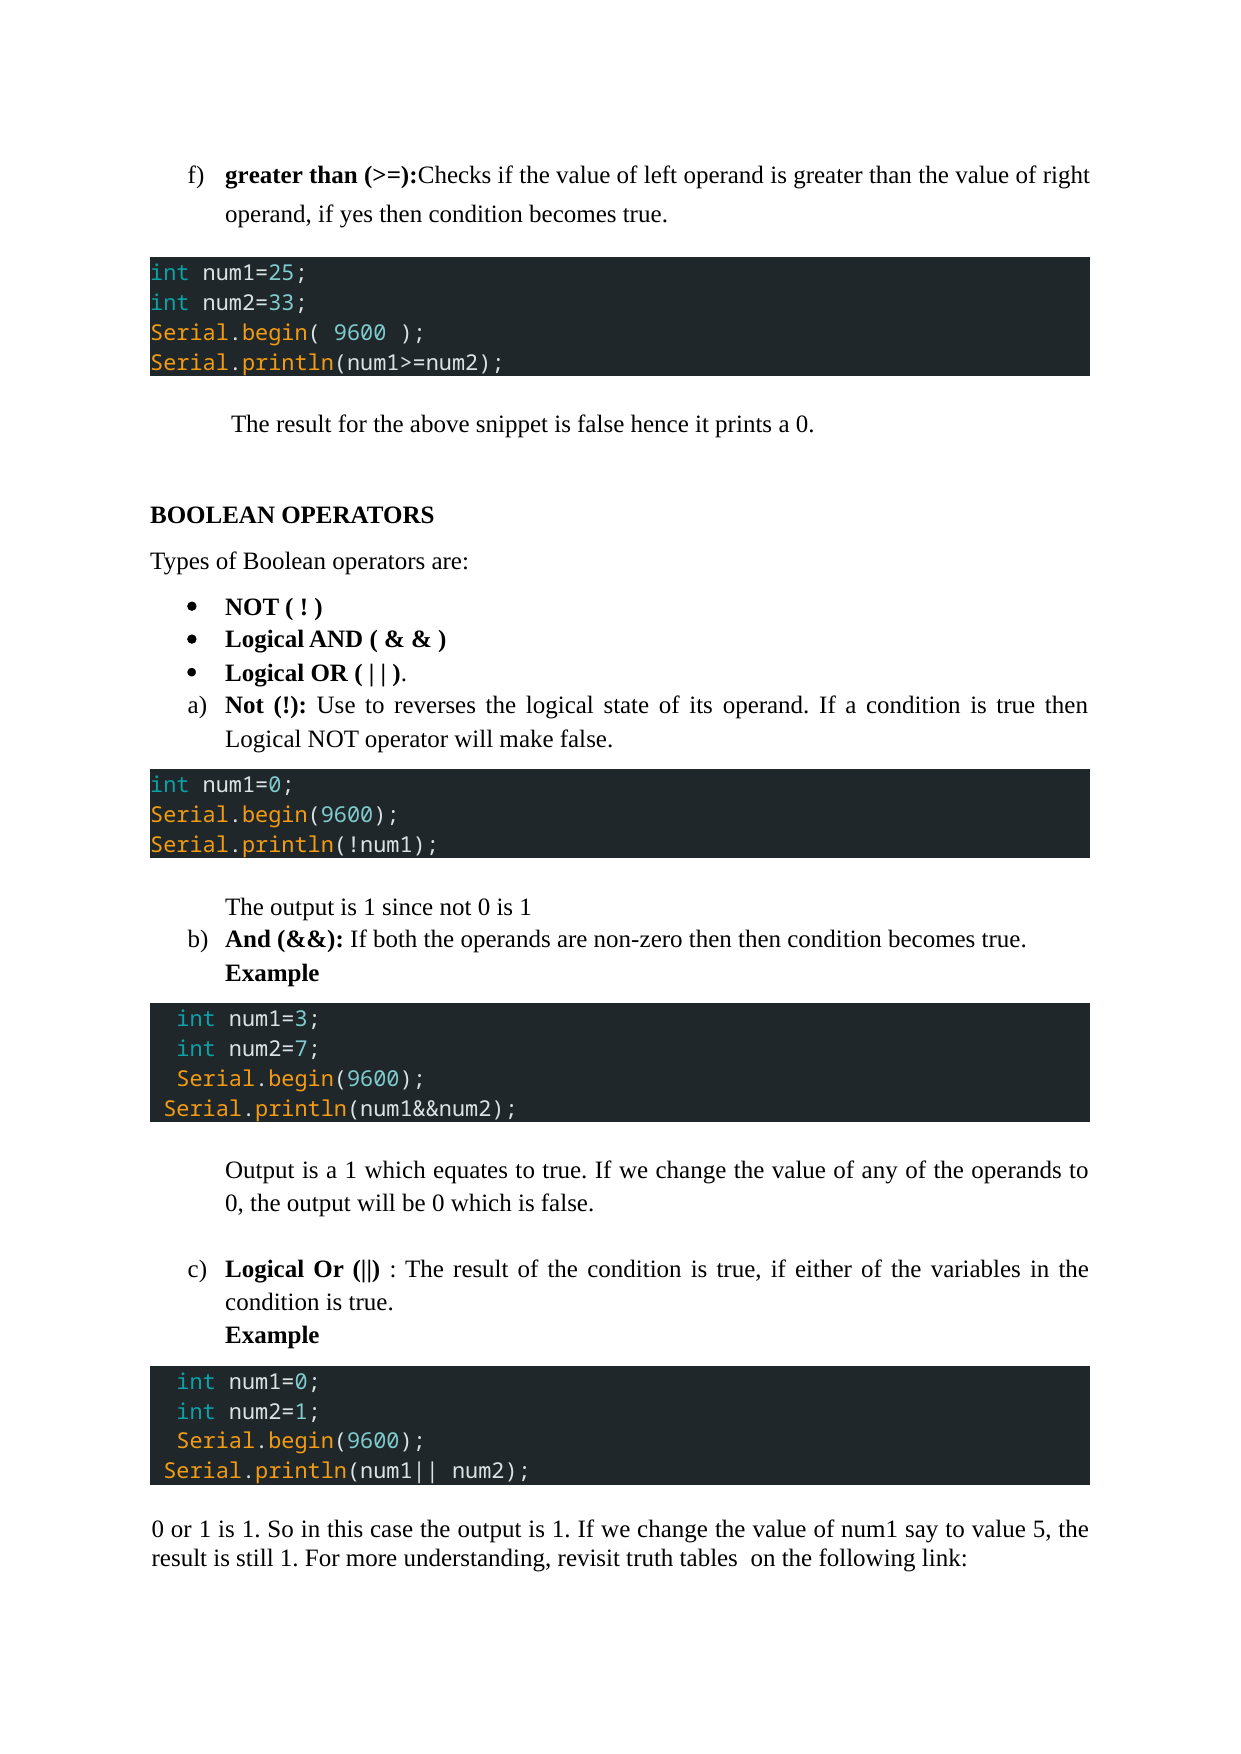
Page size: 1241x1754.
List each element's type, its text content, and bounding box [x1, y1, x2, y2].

text Serial.println(num1>=num2); [150, 347, 1090, 376]
text Serial.println(!num1); [150, 829, 1090, 858]
text int num2=33; [150, 287, 1090, 317]
list Logical Or (||) : The result of the condition is true, if either of the variables in the condition is true. [187, 1254, 1090, 1316]
text int num2=1; [150, 1396, 1090, 1426]
text int num2=7; [150, 1033, 1090, 1063]
text Serial.println(num1|| num2); [150, 1455, 1090, 1485]
text Serial.println(num1&&num2); [150, 1092, 1090, 1122]
text Serial.begin(9600); [150, 799, 1090, 829]
text Boolean Operators [150, 501, 1090, 529]
list NOT ( ! ) [187, 592, 1090, 620]
text int num1=0; [150, 1366, 1090, 1396]
list And (&&): If both the operands are non-zero then then condition becomes true. [187, 924, 1090, 953]
text Types of Boolean operators are: [150, 546, 1090, 575]
list Logical OR ( | | ). [187, 658, 1090, 686]
list greater than (>=):Checks if the value of left operand is greater than the value of right operand, if yes then condition becomes true. [187, 150, 1090, 228]
list Example [225, 1320, 1090, 1349]
list Not (!): Use to reverses the logical state of its operand. If a condition is true then Logical NOT operator will make false. [187, 691, 1090, 752]
text 0 or 1 is 1. So in this case the output is 1. If we change the value of num1 say to value 5, the result is still 1. For more understanding, revisit truth tables on the following link: [151, 1514, 1090, 1571]
list The result for the above snippet is false hence it prints a 0. [225, 409, 1090, 438]
text int num1=0; [150, 769, 1090, 799]
text int num1=3; [150, 1003, 1090, 1033]
text Serial.begin(9600); [150, 1426, 1090, 1455]
list Output is a 1 which equates to true. If we change the value of any of the operands to 0, the output will be 0 which is false. [225, 1155, 1090, 1217]
text Serial.begin(9600); [150, 1063, 1090, 1092]
list Logical AND ( & & ) [187, 624, 1090, 653]
list The output is 1 since not 0 is 1 [225, 892, 1090, 920]
list Example [225, 958, 1090, 986]
text int num1=25; [150, 257, 1090, 287]
text Serial.begin( 9600 ); [150, 317, 1090, 347]
